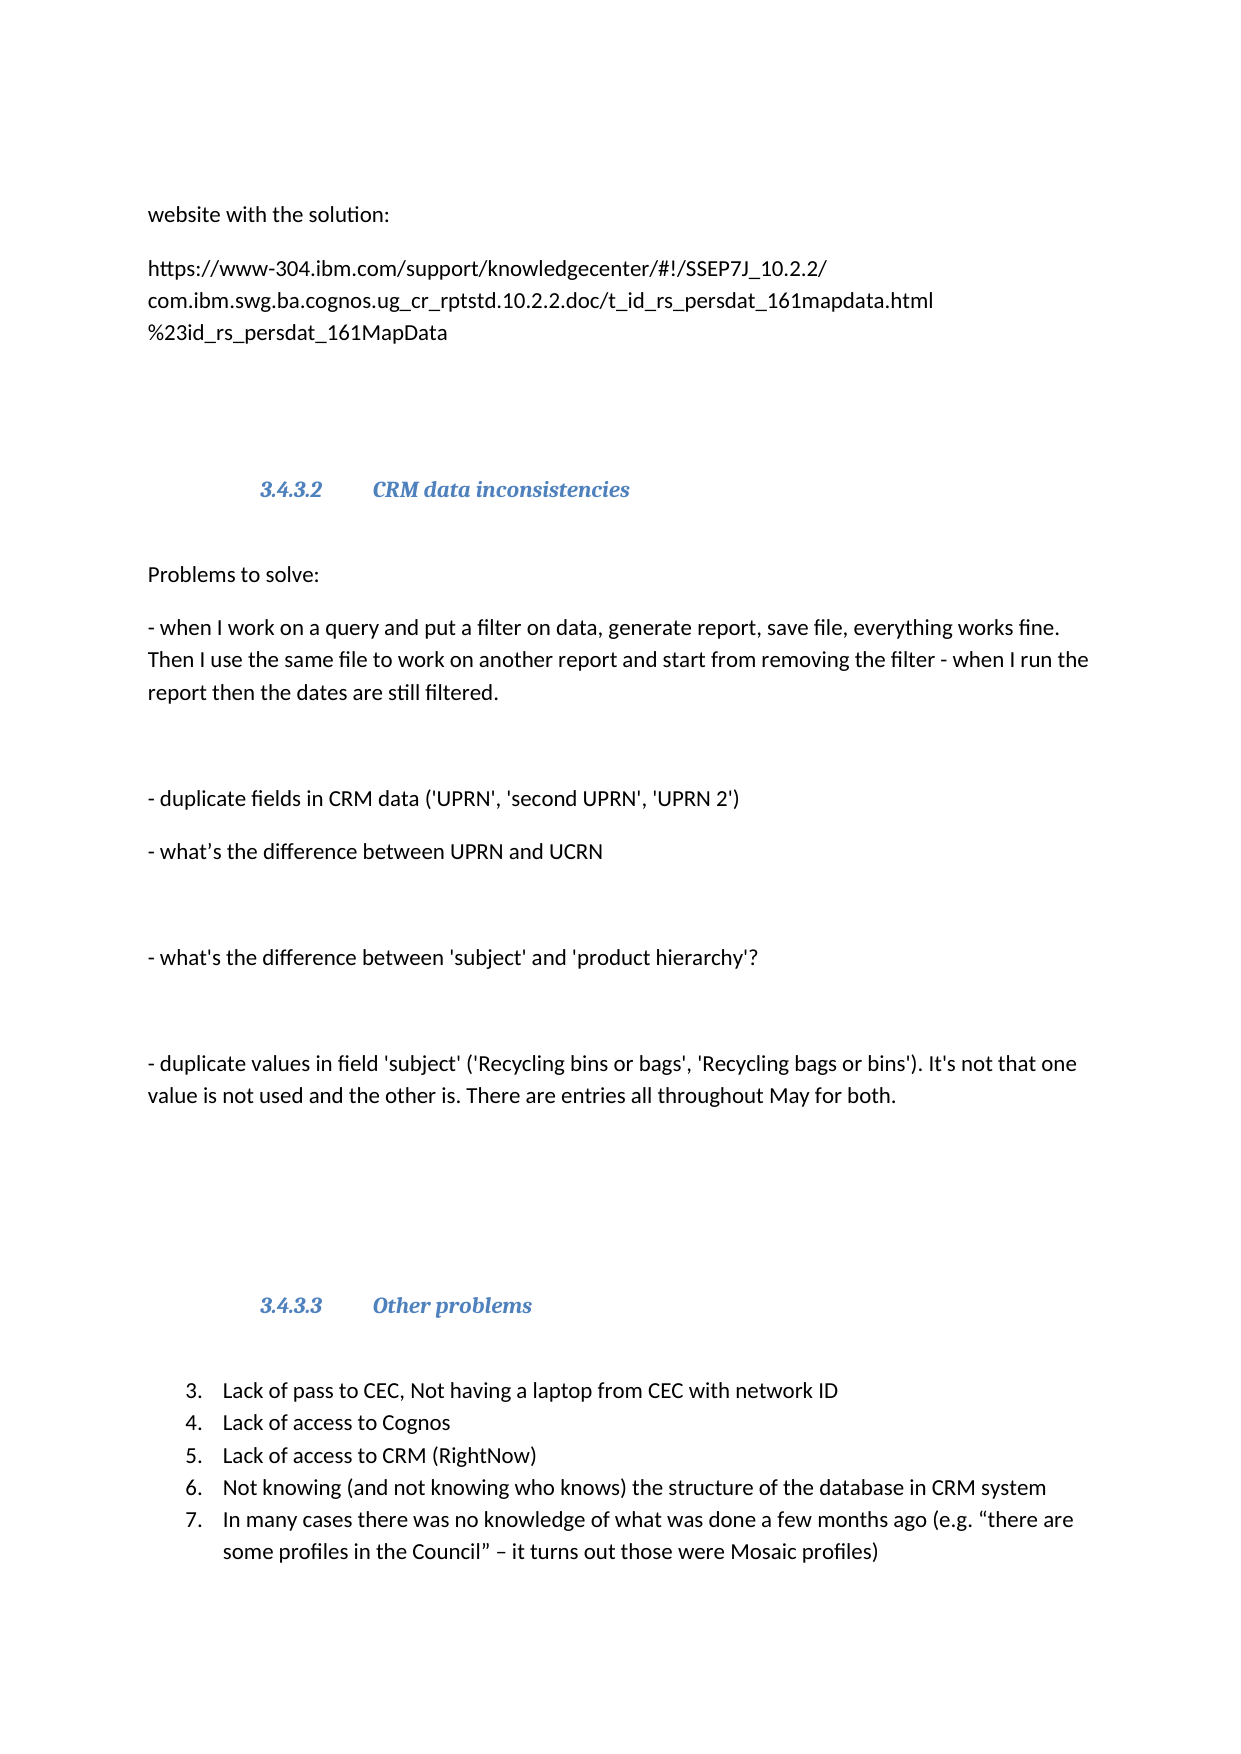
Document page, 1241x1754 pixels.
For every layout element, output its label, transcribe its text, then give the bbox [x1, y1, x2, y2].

text https://www-304.ibm.com/support/knowledgecenter/#!/SSEP7J_10.2.2/com.ibm.swg.ba.cognos.ug_cr_rptstd.10.2.2.doc/t_id_rs_persdat_161mapdata.html%23id_rs_persdat_161MapData [148, 254, 1093, 346]
list Lack of pass to CEC, Not having a laptop from CEC with network ID [185, 1376, 1093, 1404]
subtitle Other problems [260, 1293, 1093, 1319]
text website with the solution: [148, 201, 1093, 229]
list In many cases there was no knowledge of what was done a few months ago (e.g. “there are some profiles in the Council” – it turns out those were Mosaic profiles) [185, 1505, 1093, 1565]
text - what's the difference between 'subject' and 'product hierarchy'? [148, 943, 1093, 971]
text - duplicate values in field 'subject' ('Recycling bins or bags', 'Recycling bags or bins'). It's not that one value is not used and the other is. There are entries all throughout May for both. [148, 1049, 1093, 1109]
list Lack of access to CRM (RightNow) [185, 1441, 1093, 1469]
text - what’s the difference between UPRN and UCRN [148, 837, 1093, 865]
list Lack of access to Cognos [185, 1408, 1093, 1437]
subtitle CRM data inconsistencies [260, 477, 1093, 503]
text Problems to solve: [148, 560, 1093, 588]
text - when I work on a query and put a filter on data, generate report, save file, everything works fine. Then I use the same file to work on another report and start from removing the filter - when I run the report then the dates are still filtered. [148, 613, 1093, 706]
text - duplicate fields in CRM data ('UPRN', 'second UPRN', 'UPRN 2') [148, 784, 1093, 812]
list Not knowing (and not knowing who knows) the structure of the database in CRM system [185, 1473, 1093, 1501]
